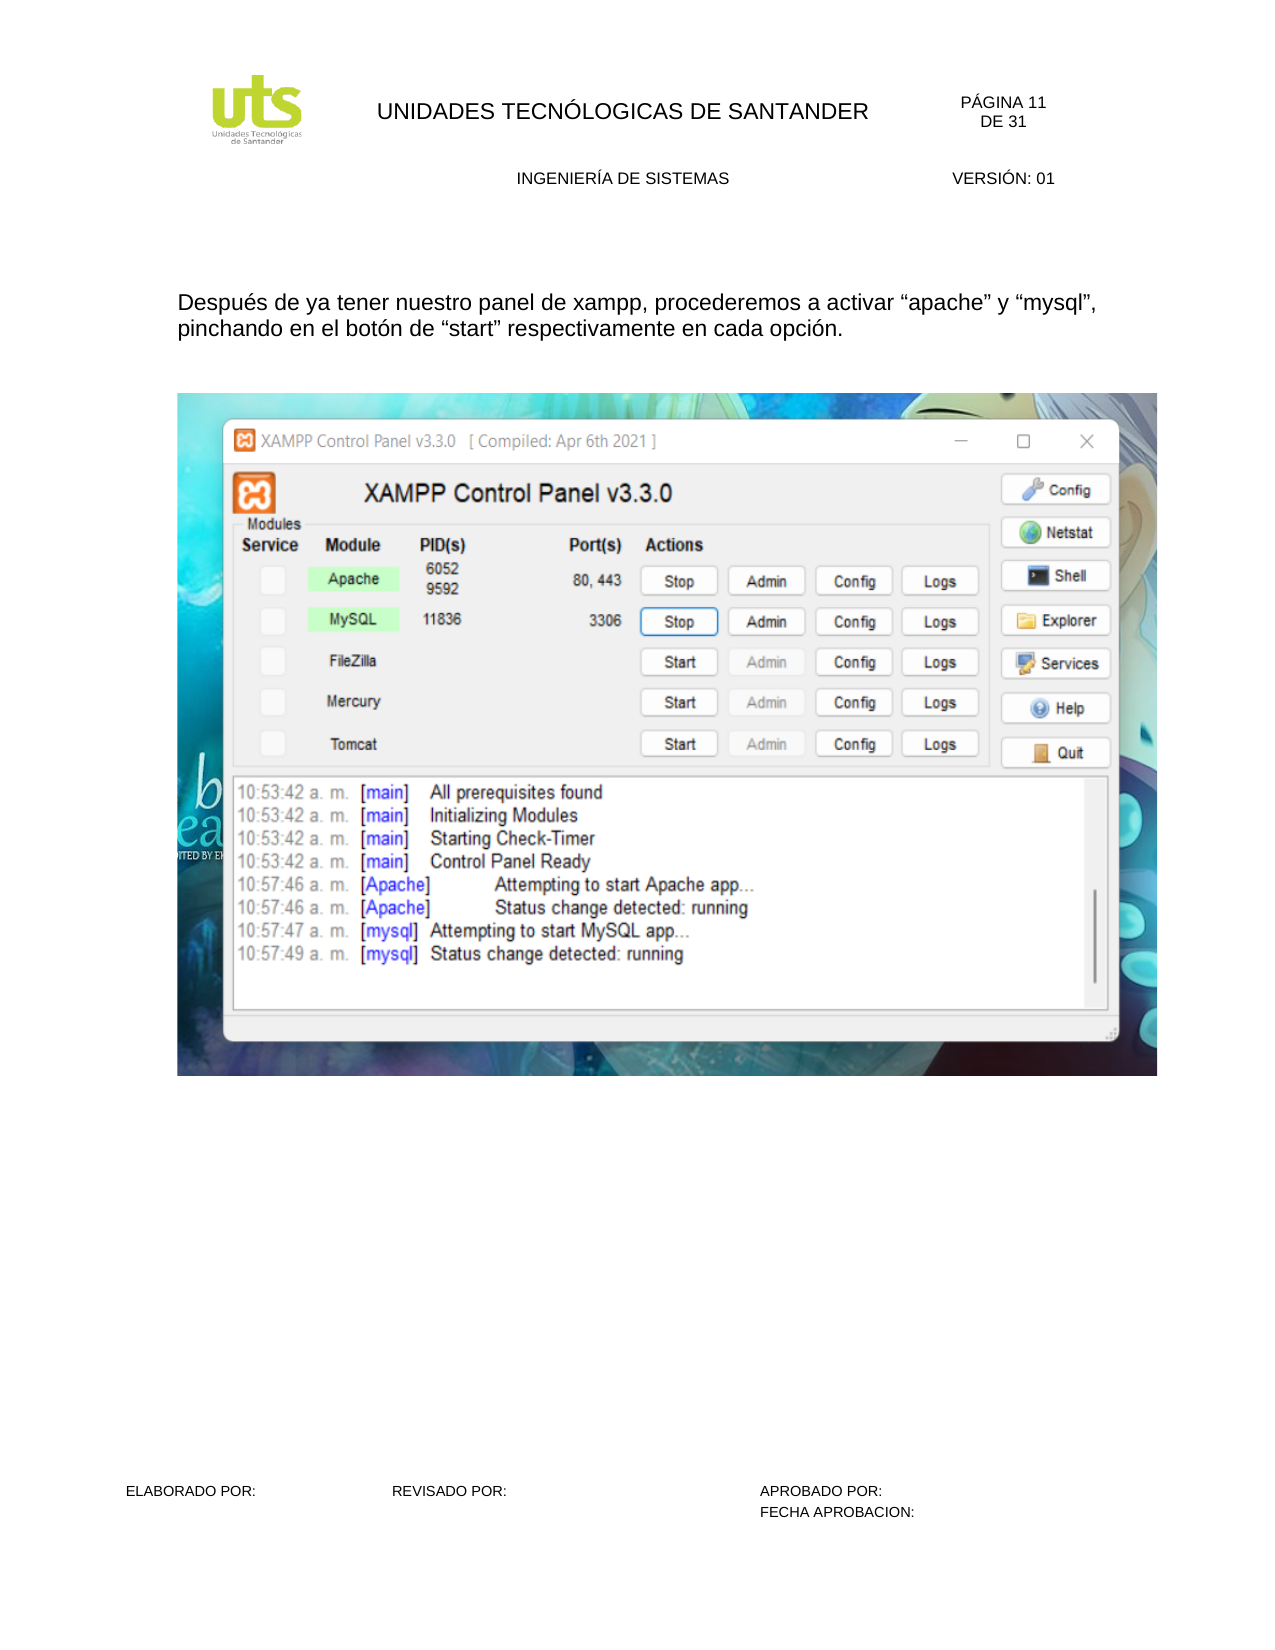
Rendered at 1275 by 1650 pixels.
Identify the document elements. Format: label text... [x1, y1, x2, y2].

picture [212, 75, 302, 144]
picture [585, 1068, 594, 1076]
text Después de ya tener nuestro panel de xampp, procederemos a activar “apache” y “mysql”, pinchando en el botón de “start” respectivamente en cada opción. [177, 288, 1098, 341]
picture [177, 849, 185, 859]
picture [177, 393, 1158, 1076]
